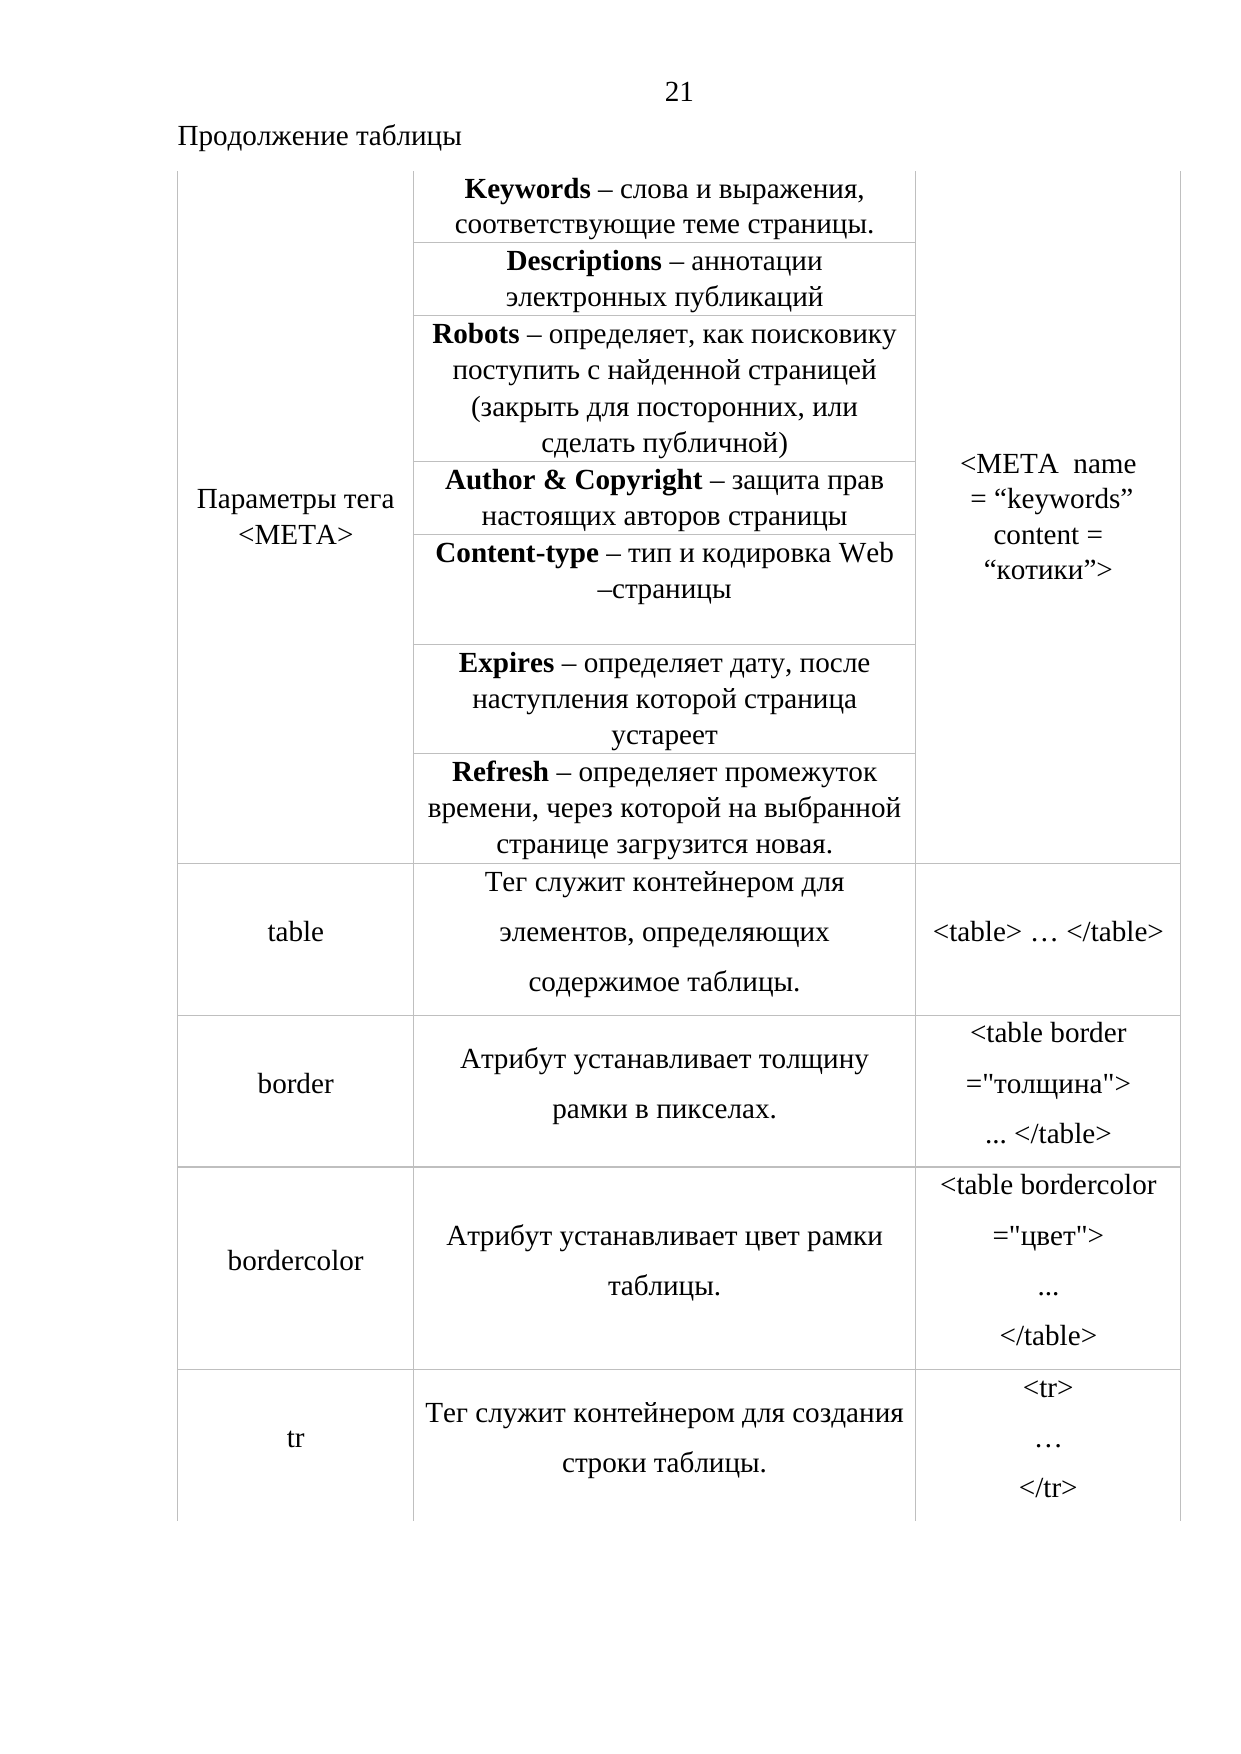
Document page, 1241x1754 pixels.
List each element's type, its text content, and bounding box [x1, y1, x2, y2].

table_cell Descriptions – аннотации электронных публикаций [414, 243, 915, 315]
table_cell Refresh – определяет промежуток времени, через которой на выбранной странице загрузится новая. [414, 754, 915, 863]
table_cell Атрибут устанавливает толщину рамки в пикселах. [414, 1016, 915, 1166]
table_cell Тег служит контейнером для создания строки таблицы. [414, 1370, 915, 1521]
table_cell Robots – определяет, как поисковику поступить с найденной страницей (закрыть для посторонних, или сделать публичной) [414, 316, 915, 461]
table_cell <table> … </table> [916, 864, 1180, 1014]
table_cell Атрибут устанавливает цвет рамки таблицы. [414, 1168, 915, 1369]
table_header Keywords – слова и выражения, соответствующие теме страницы. [414, 171, 915, 242]
table_cell <table border ="толщина"> ... </table> [916, 1016, 1180, 1166]
table_header Параметры тега <META> [178, 171, 413, 863]
table_cell <table bordercolor ="цвет"> ... </table> [916, 1168, 1180, 1369]
table_cell <tr> … </tr> [916, 1370, 1180, 1521]
table_cell bordercolor [178, 1168, 413, 1369]
table_cell table [178, 864, 413, 1014]
table_cell Author & Copyright – защита прав настоящих авторов страницы [414, 462, 915, 534]
table_header <META name = “keywords” content = “котики”> [916, 171, 1180, 863]
text Продолжение таблицы [177, 118, 1181, 152]
table_cell Тег служит контейнером для элементов, определяющих содержимое таблицы. [414, 864, 915, 1014]
table_cell tr [178, 1370, 413, 1521]
table_cell Expires – определяет дату, после наступления которой страница устареет [414, 645, 915, 753]
table_cell Content-type – тип и кодировка Web –страницы [414, 535, 915, 644]
table_cell border [178, 1016, 413, 1166]
